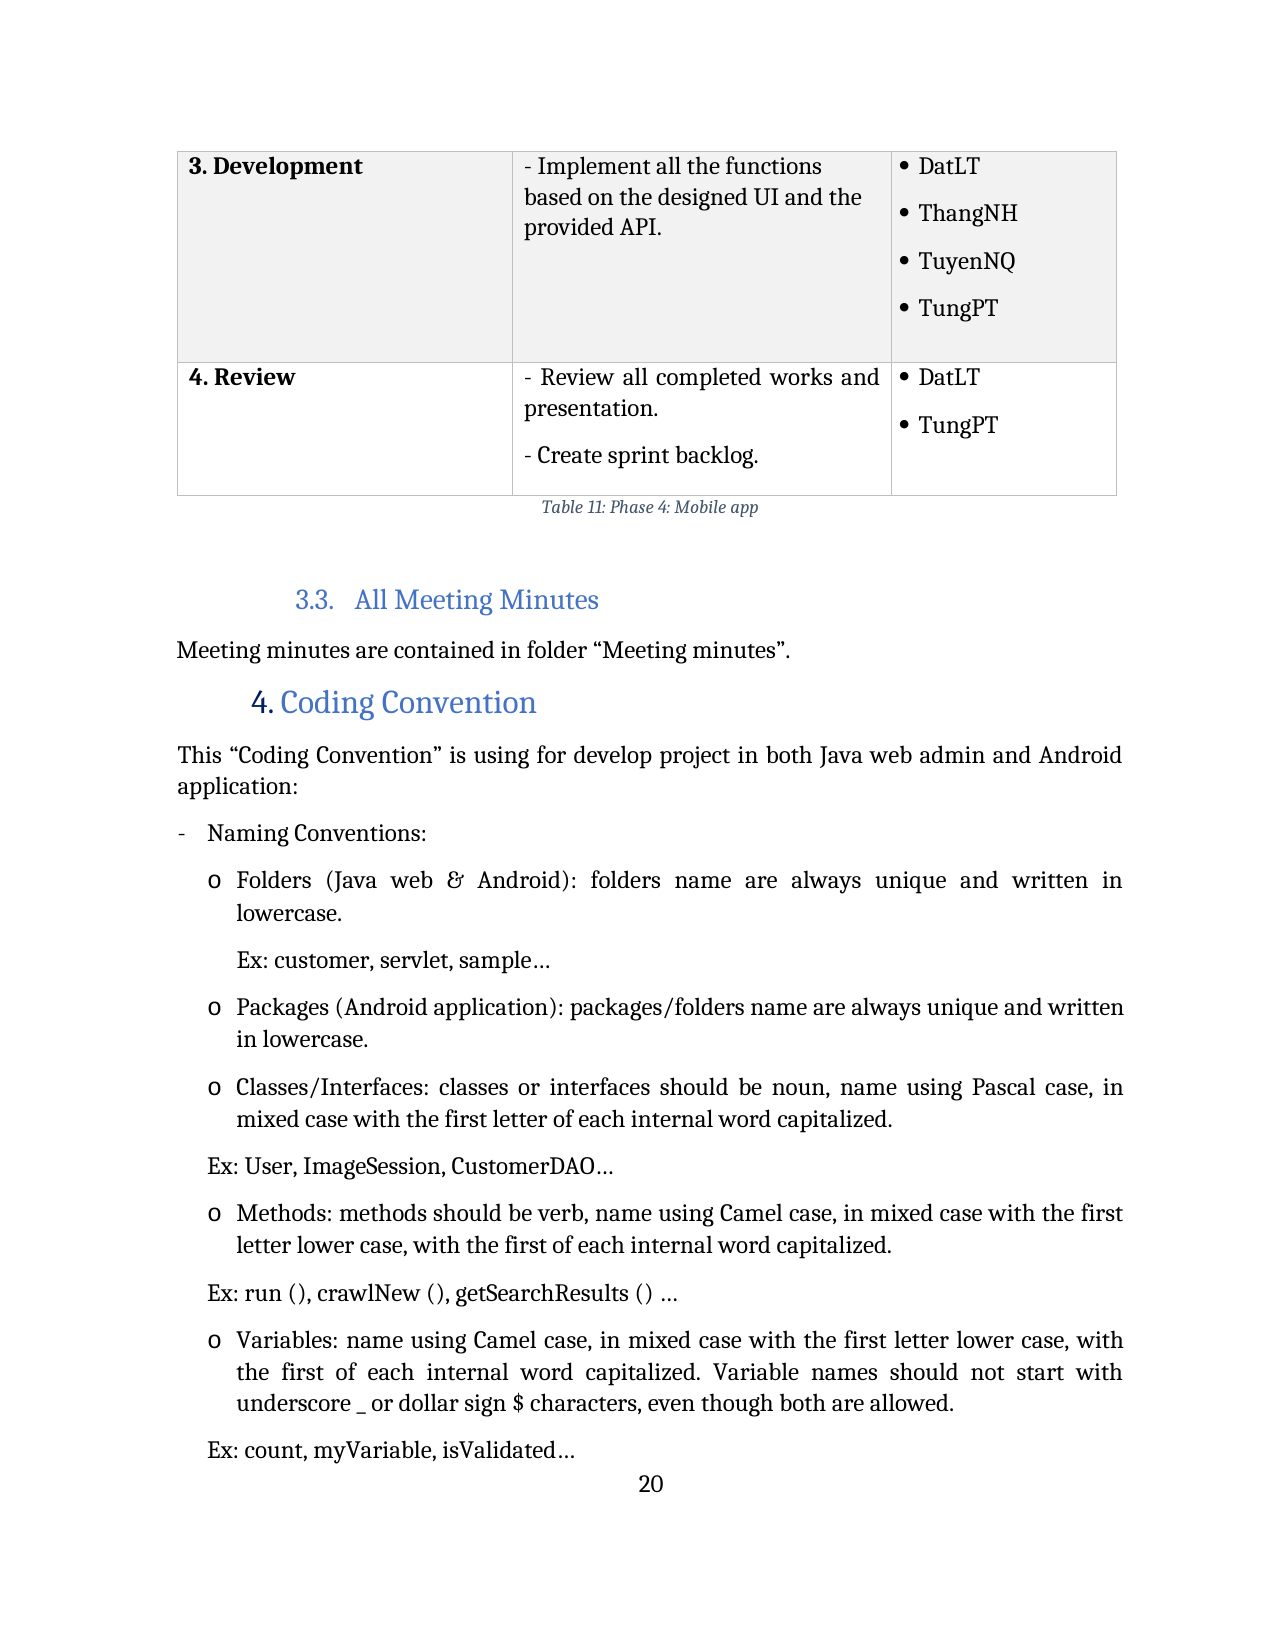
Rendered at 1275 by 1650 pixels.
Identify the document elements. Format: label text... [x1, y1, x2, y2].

list Variables: name using Camel case, in mixed case with the first letter lower case, with the first of each internal word capitalized. Variable names should not start with underscore _ or dollar sign $ characters, even though both are allowed. [207, 1326, 1125, 1418]
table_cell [892, 152, 1116, 362]
list Naming Conventions: [177, 819, 1125, 848]
list Packages (Android application): packages/folders name are always unique and written in lowercase. [207, 993, 1125, 1054]
table_cell - Implement all the functions based on the designed UI and the provided API. [513, 152, 891, 362]
table_cell 4. Review [178, 363, 512, 495]
subtitle All Meeting Minutes [295, 583, 1125, 617]
list Folders (Java web & Android): folders name are always unique and written in lowercase. [207, 866, 1125, 927]
table_cell DatLT TungPT [892, 363, 1116, 495]
text Ex: User, ImageSession, CustomerDAO… [207, 1152, 1125, 1181]
text Ex: customer, servlet, sample… [236, 946, 1125, 974]
table_cell 3. Development [178, 152, 512, 362]
text Meeting minutes are contained in folder “Meeting minutes”. [176, 636, 1125, 665]
table_cell - Review all completed works and presentation. - Create sprint backlog. [513, 363, 891, 495]
list Methods: methods should be verb, name using Camel case, in mixed case with the first letter lower case, with the first of each internal word capitalized. [207, 1199, 1125, 1260]
text Ex: count, myVariable, isValidated… [207, 1436, 1125, 1465]
text Table 11: Phase 4: Mobile app [177, 496, 1125, 518]
text Ex: run (), crawlNew (), getSearchResults () … [207, 1279, 1125, 1307]
text This “Coding Convention” is using for develop project in both Java web admin and Android application: [177, 741, 1125, 800]
list Classes/Interfaces: classes or interfaces should be noun, name using Pascal case, in mixed case with the first letter of each internal word capitalized. [207, 1073, 1125, 1133]
subtitle Coding Convention [251, 683, 1125, 722]
